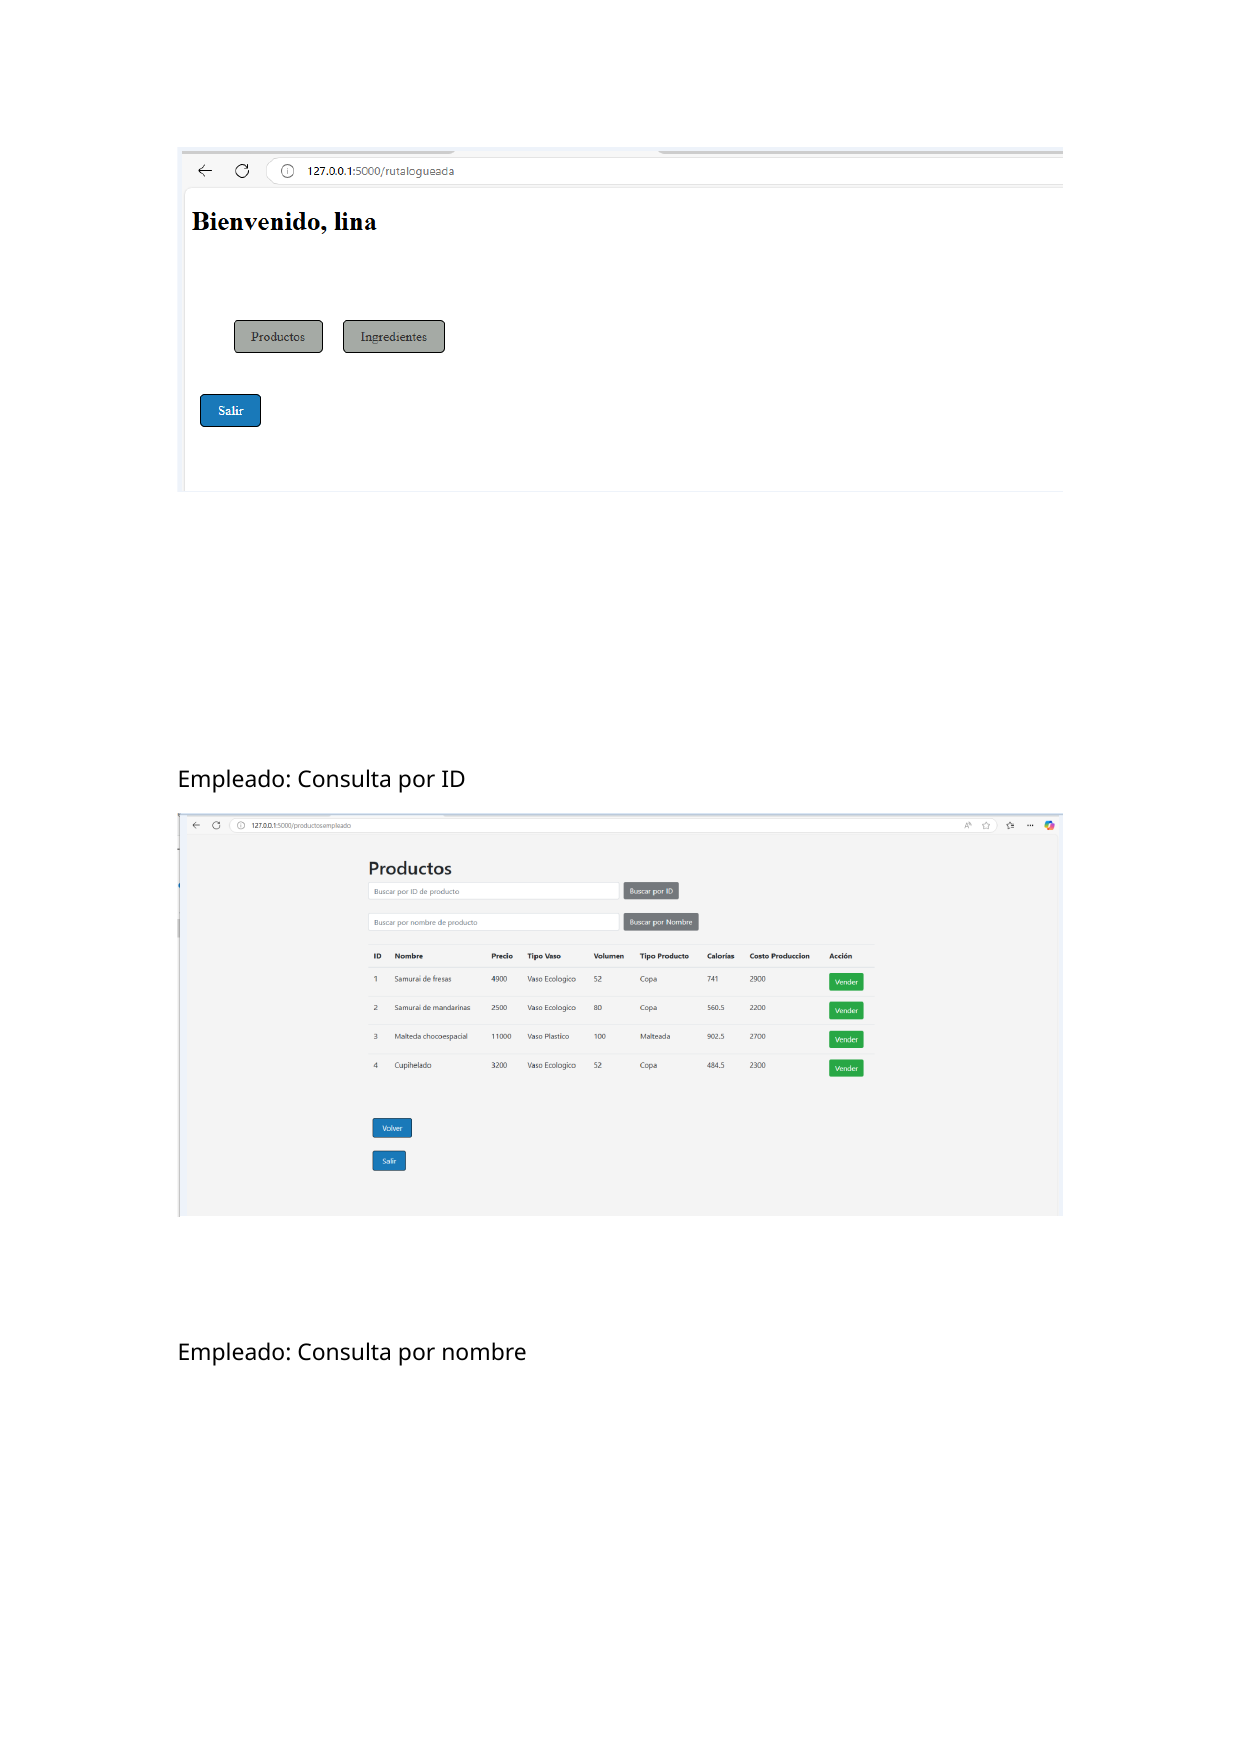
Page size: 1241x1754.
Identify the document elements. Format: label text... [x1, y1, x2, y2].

picture [177, 813, 1063, 1217]
picture [177, 147, 1063, 492]
text Empleado: Consulta por nombre [177, 1336, 1063, 1367]
text Empleado: Consulta por ID [177, 763, 1063, 794]
